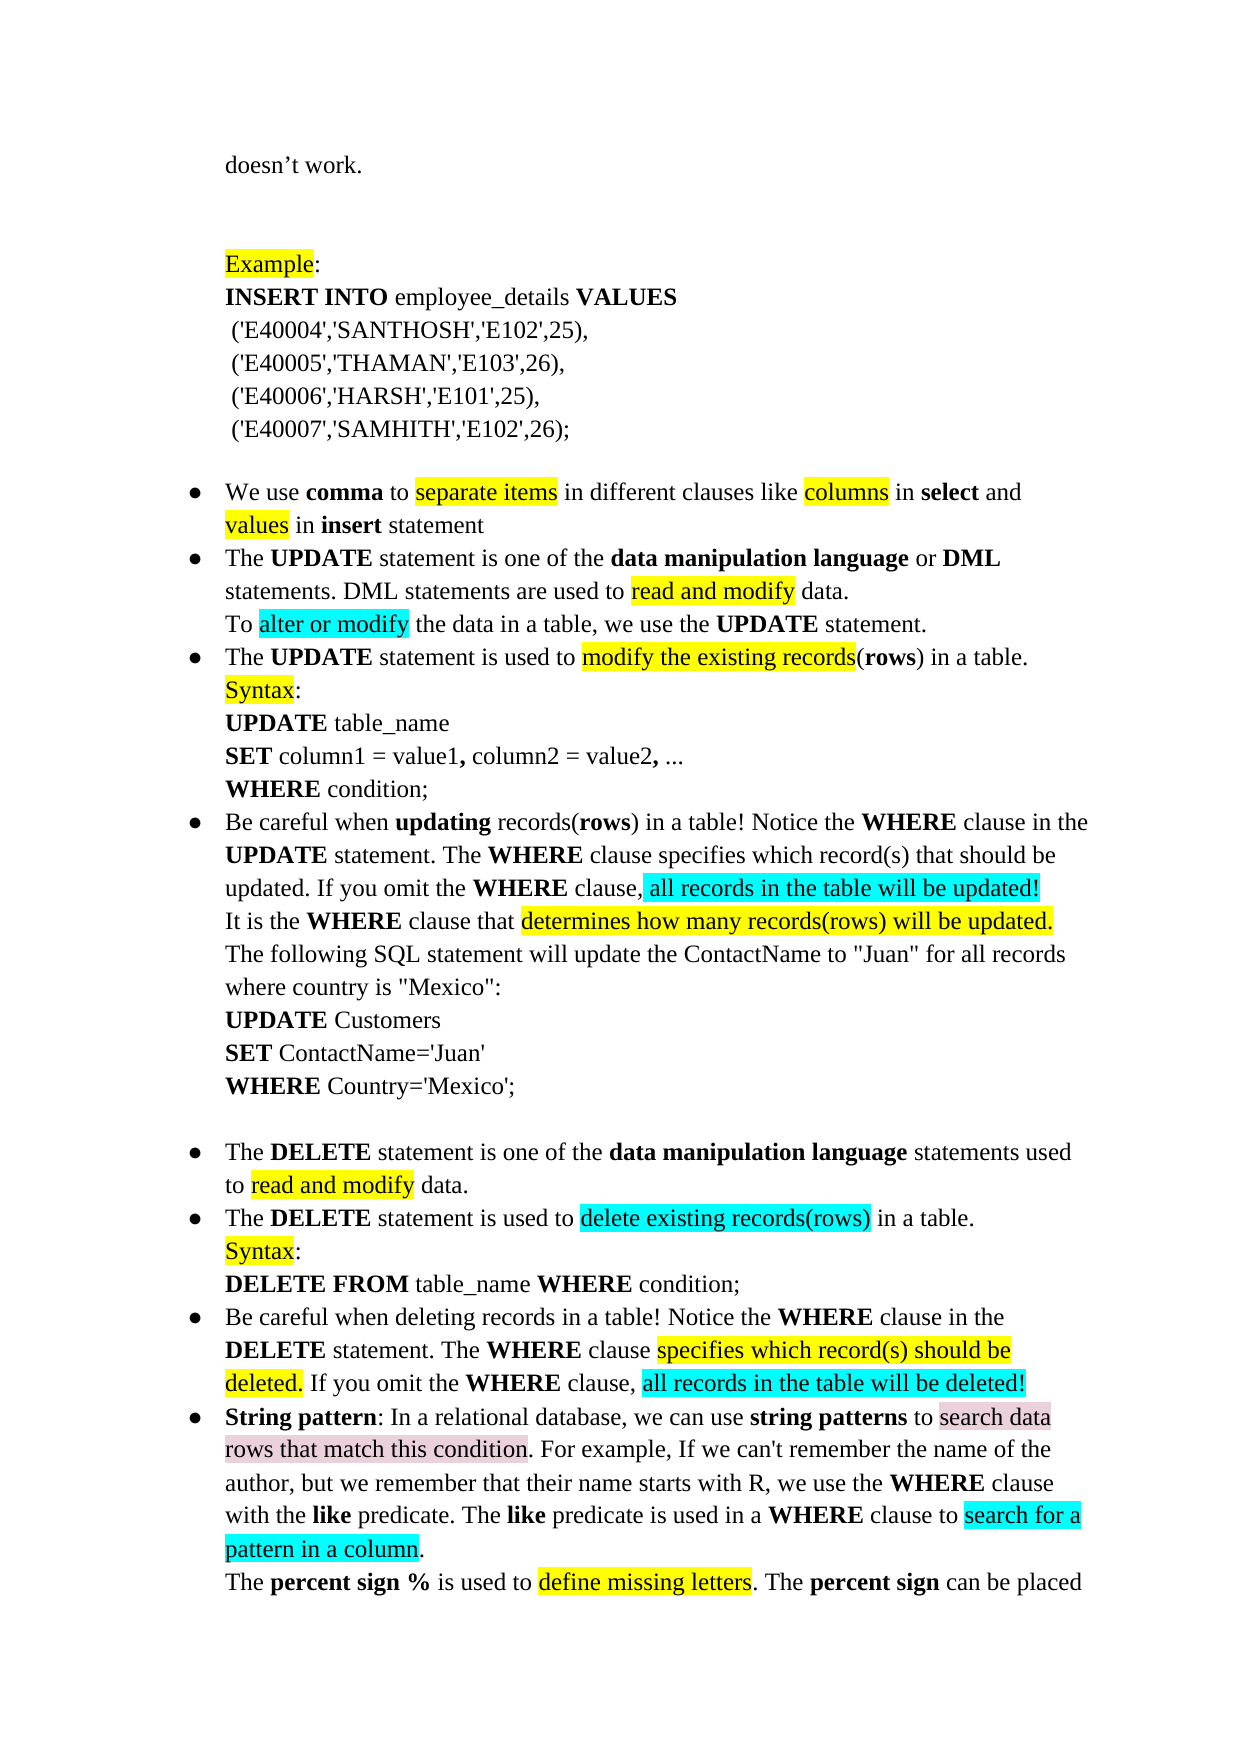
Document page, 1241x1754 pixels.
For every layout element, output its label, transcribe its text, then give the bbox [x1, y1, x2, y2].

text WHERE condition; [225, 774, 1090, 803]
text WHERE Country='Mexico'; [225, 1071, 1090, 1100]
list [187, 1402, 1090, 1595]
list The DELETE statement is used to delete existing records(rows) in a table. Syntax: DELETE FROM table_name WHERE condition; [187, 1203, 1090, 1298]
text ('E40005','THAMAN','E103',26), [225, 348, 1090, 377]
text ('E40004','SANTHOSH','E102',25), [225, 315, 1090, 344]
list Be careful when deleting records in a table! Notice the WHERE clause in the DELETE statement. The WHERE clause specifies which record(s) should be deleted. If you omit the WHERE clause, all records in the table will be deleted! [187, 1302, 1090, 1397]
list We use comma to separate items in different clauses like columns in select and values in insert statement [187, 477, 1090, 539]
text ('E40006','HARSH','E101',25), [225, 381, 1090, 410]
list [187, 150, 1090, 311]
text SET ContactName='Juan' [225, 1038, 1090, 1067]
text SET column1 = value1, column2 = value2, ... [225, 741, 1090, 770]
list Be careful when updating records(rows) in a table! Notice the WHERE clause in the UPDATE statement. The WHERE clause specifies which record(s) that should be updated. If you omit the WHERE clause, all records in the table will be updated! It is the WHERE clause that determines how many records(rows) will be updated. The following SQL statement will update the ContactName to "Juan" for all records where country is "Mexico": UPDATE Customers [187, 807, 1090, 1034]
list The DELETE statement is one of the data manipulation language statements used to read and modify data. [187, 1137, 1090, 1199]
list The UPDATE statement is one of the data manipulation language or DML statements. DML statements are used to read and modify data. To alter or modify the data in a table, we use the UPDATE statement. [187, 543, 1090, 638]
text ('E40007','SAMHITH','E102',26); [225, 414, 1090, 473]
list The UPDATE statement is used to modify the existing records(rows) in a table. Syntax: UPDATE table_name [187, 642, 1090, 737]
